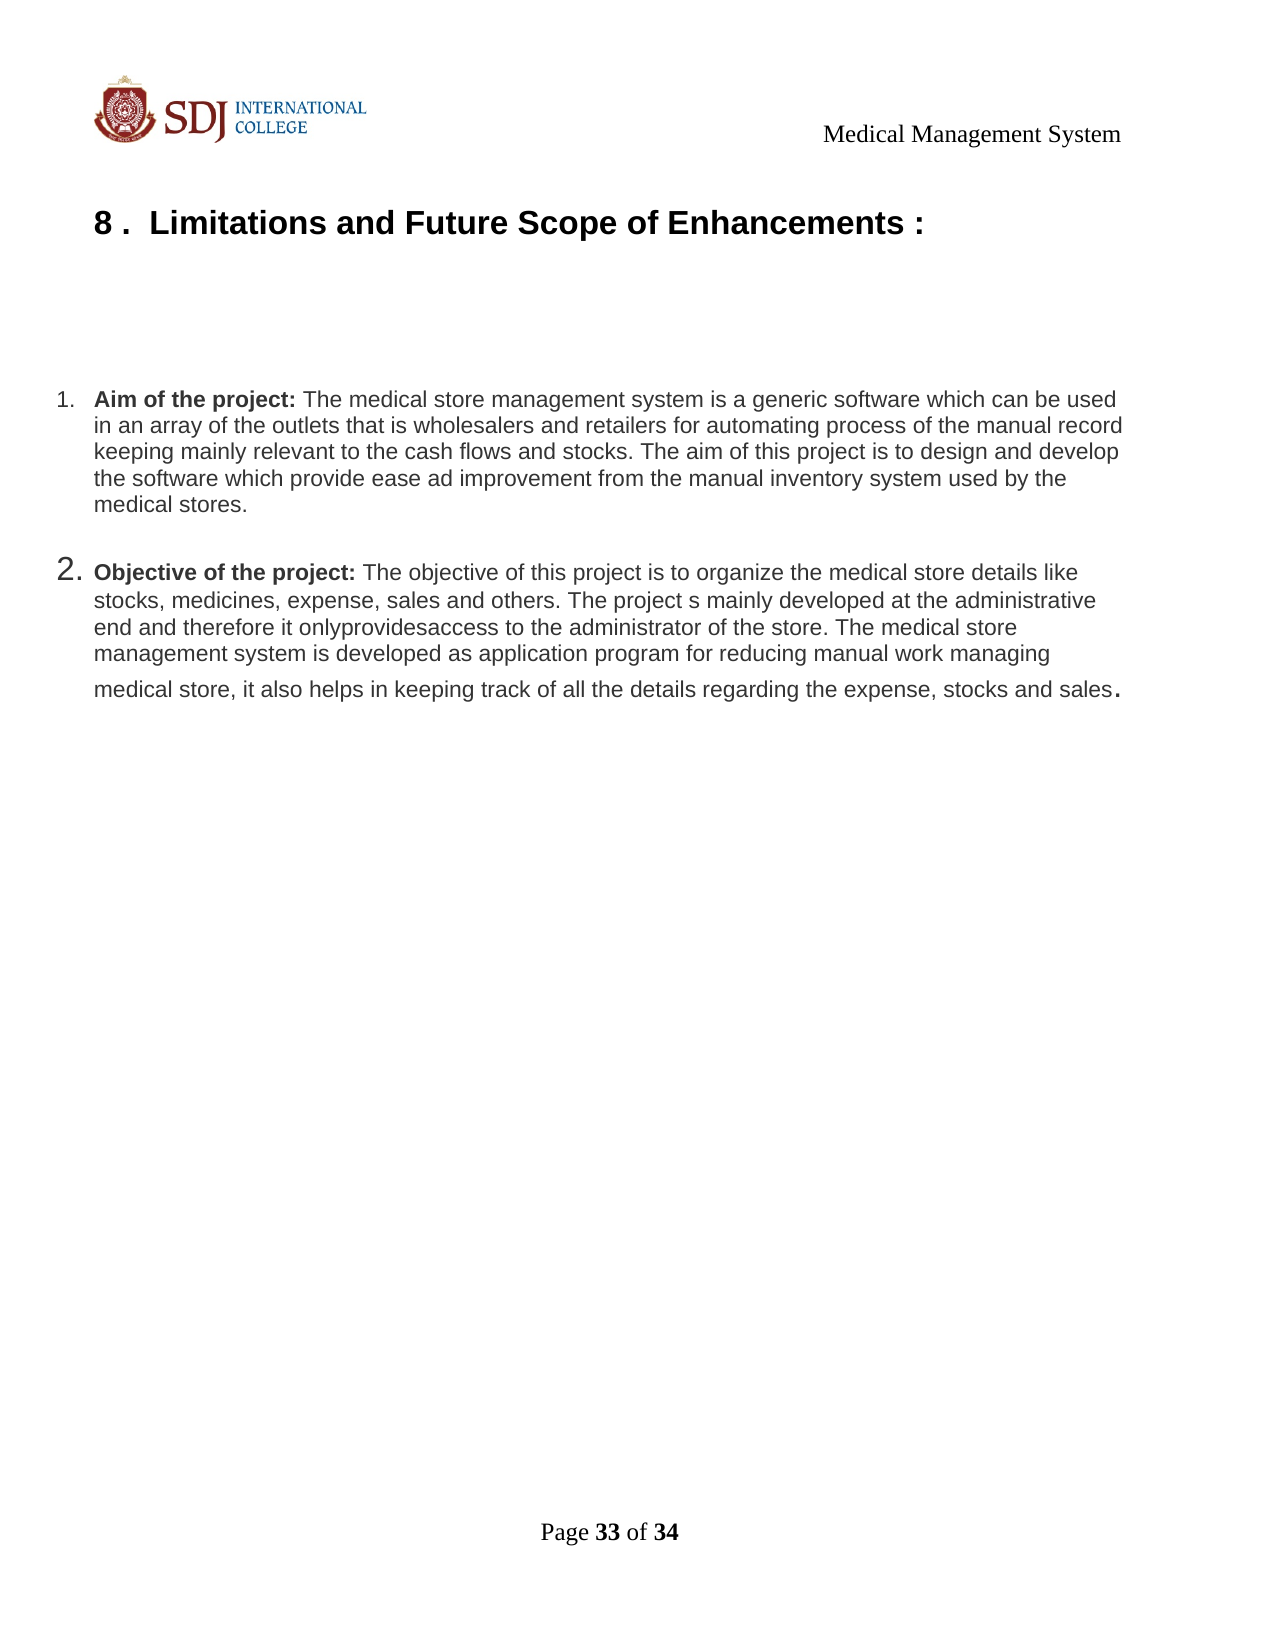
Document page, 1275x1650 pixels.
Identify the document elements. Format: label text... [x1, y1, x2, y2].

list Objective of the project: The objective of this project is to organize the medical store details like stocks, medicines, expense, sales and others. The project s mainly developed at the administrative end and therefore it onlyprovidesaccess to the administrator of the store. The medical store management system is developed as application program for reducing manual work managing medical store, it also helps in keeping track of all the details regarding the expense, stocks and sales. [56, 549, 1125, 704]
list Aim of the project: The medical store management system is a generic software which can be used in an array of the outlets that is wholesalers and retailers for automating process of the manual record keeping mainly relevant to the cash flows and stocks. The aim of this project is to design and develop the software which provide ease ad improvement from the manual inventory system used by the medical stores. [56, 386, 1125, 517]
picture [93, 75, 367, 143]
text 8 . Limitations and Future Scope of Enhancements : [94, 203, 1125, 241]
